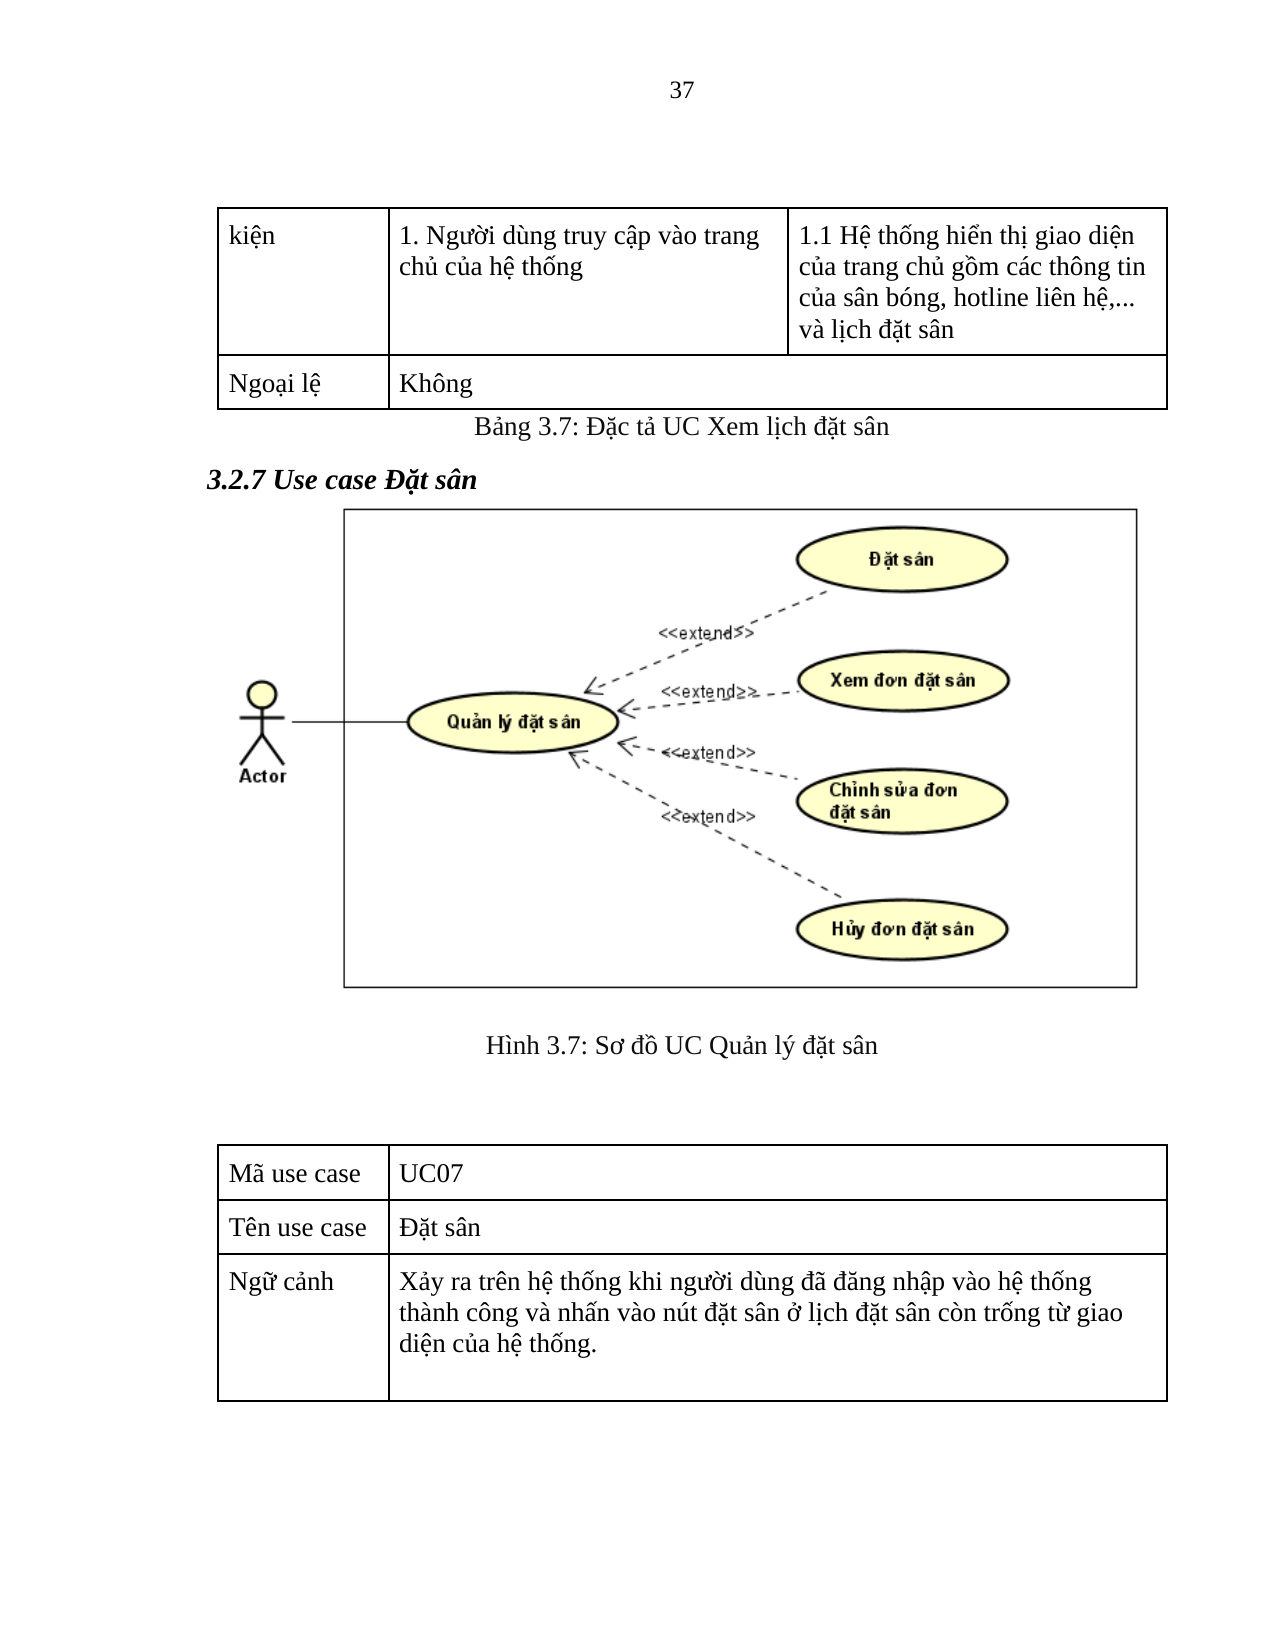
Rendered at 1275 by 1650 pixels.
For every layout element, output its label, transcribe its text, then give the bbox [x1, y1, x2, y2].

table_header UC07 [390, 1146, 1166, 1198]
table_cell Đặt sân [390, 1201, 1166, 1252]
subtitle 3.2.7 Use case Đặt sân [207, 462, 1157, 496]
table_cell Luồng sự kiện [219, 209, 388, 354]
table_cell Ngoại lệ [219, 356, 388, 408]
table_cell 1. Người dùng truy cập vào trang chủ của hệ thống [390, 209, 787, 354]
table_cell Ngữ cảnh [219, 1255, 388, 1400]
table_cell Tên use case [219, 1201, 388, 1252]
table_cell Xảy ra trên hệ thống khi người dùng đã đăng nhập vào hệ thống thành công và nhấn vào nút đặt sân ở lịch đặt sân còn trống từ giao diện của hệ thống. [390, 1255, 1166, 1400]
text Hình 3.7: Sơ đồ UC Quản lý đặt sân [207, 1029, 1157, 1060]
table_cell 1.1 Hệ thống hiển thị giao diện của trang chủ gồm các thông tin của sân bóng, hotline liên hệ,... và lịch đặt sân [789, 209, 1166, 354]
picture [206, 496, 1157, 998]
table_header Mã use case [219, 1146, 388, 1198]
text Bảng 3.7: Đặc tả UC Xem lịch đặt sân [207, 410, 1157, 442]
table_cell Không [390, 356, 1166, 408]
